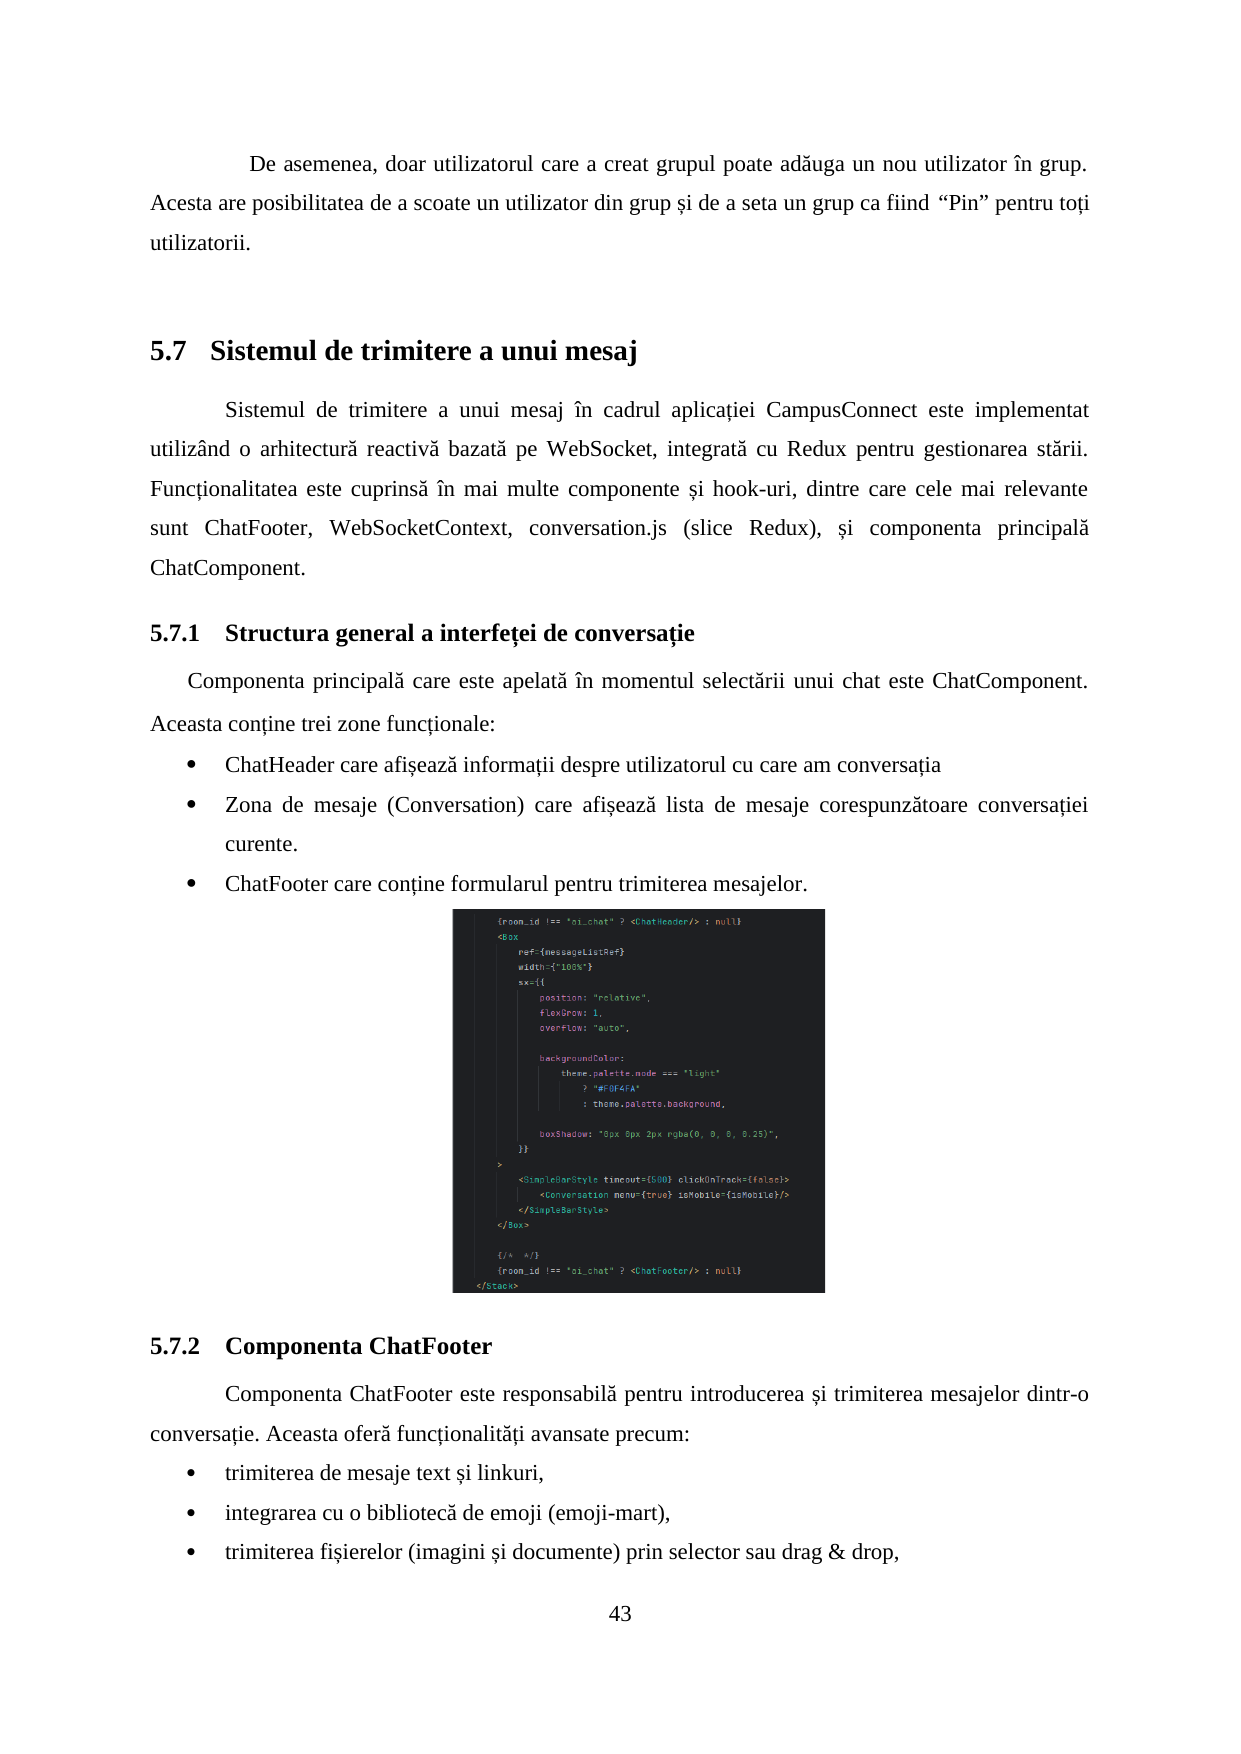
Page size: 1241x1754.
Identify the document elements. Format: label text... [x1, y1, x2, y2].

subtitle Componenta ChatFooter [150, 1331, 1090, 1359]
text Componenta principală care este apelată în momentul selectării unui chat este ChatComponent. Aceasta conține trei zone funcționale: [150, 667, 1090, 737]
subtitle Structura general a interfeței de conversație [150, 618, 1090, 647]
list integrarea cu o bibliotecă de emoji (emoji-mart), [187, 1499, 1090, 1525]
text De asemenea, doar utilizatorul care a creat grupul poate adăuga un nou utilizator în grup. Acesta are posibilitatea de a scoate un utilizator din grup și de a seta un grup ca fiind “Pin” pentru toți utilizatorii. [150, 150, 1090, 255]
picture [452, 909, 826, 1293]
list trimiterea fișierelor (imagini și documente) prin selector sau drag & drop, [187, 1538, 1090, 1564]
list ChatFooter care conține formularul pentru trimiterea mesajelor. [187, 870, 1090, 896]
list Zona de mesaje (Conversation) care afișează lista de mesaje corespunzătoare conversației curente. [187, 791, 1090, 857]
list trimiterea de mesaje text și linkuri, [187, 1459, 1090, 1486]
subtitle Sistemul de trimitere a unui mesaj [150, 333, 1090, 366]
text Componenta ChatFooter este responsabilă pentru introducerea și trimiterea mesajelor dintr-o conversație. Aceasta oferă funcționalități avansate precum: [150, 1380, 1090, 1446]
text Sistemul de trimitere a unui mesaj în cadrul aplicației CampusConnect este implementat utilizând o arhitectură reactivă bazată pe WebSocket, integrată cu Redux pentru gestionarea stării. Funcționalitatea este cuprinsă în mai multe componente și hook-uri, dintre care cele mai relevante sunt ChatFooter, WebSocketContext, conversation.js (slice Redux), și componenta principală ChatComponent. [150, 396, 1090, 580]
list ChatHeader care afișează informații despre utilizatorul cu care am conversația [187, 751, 1090, 778]
